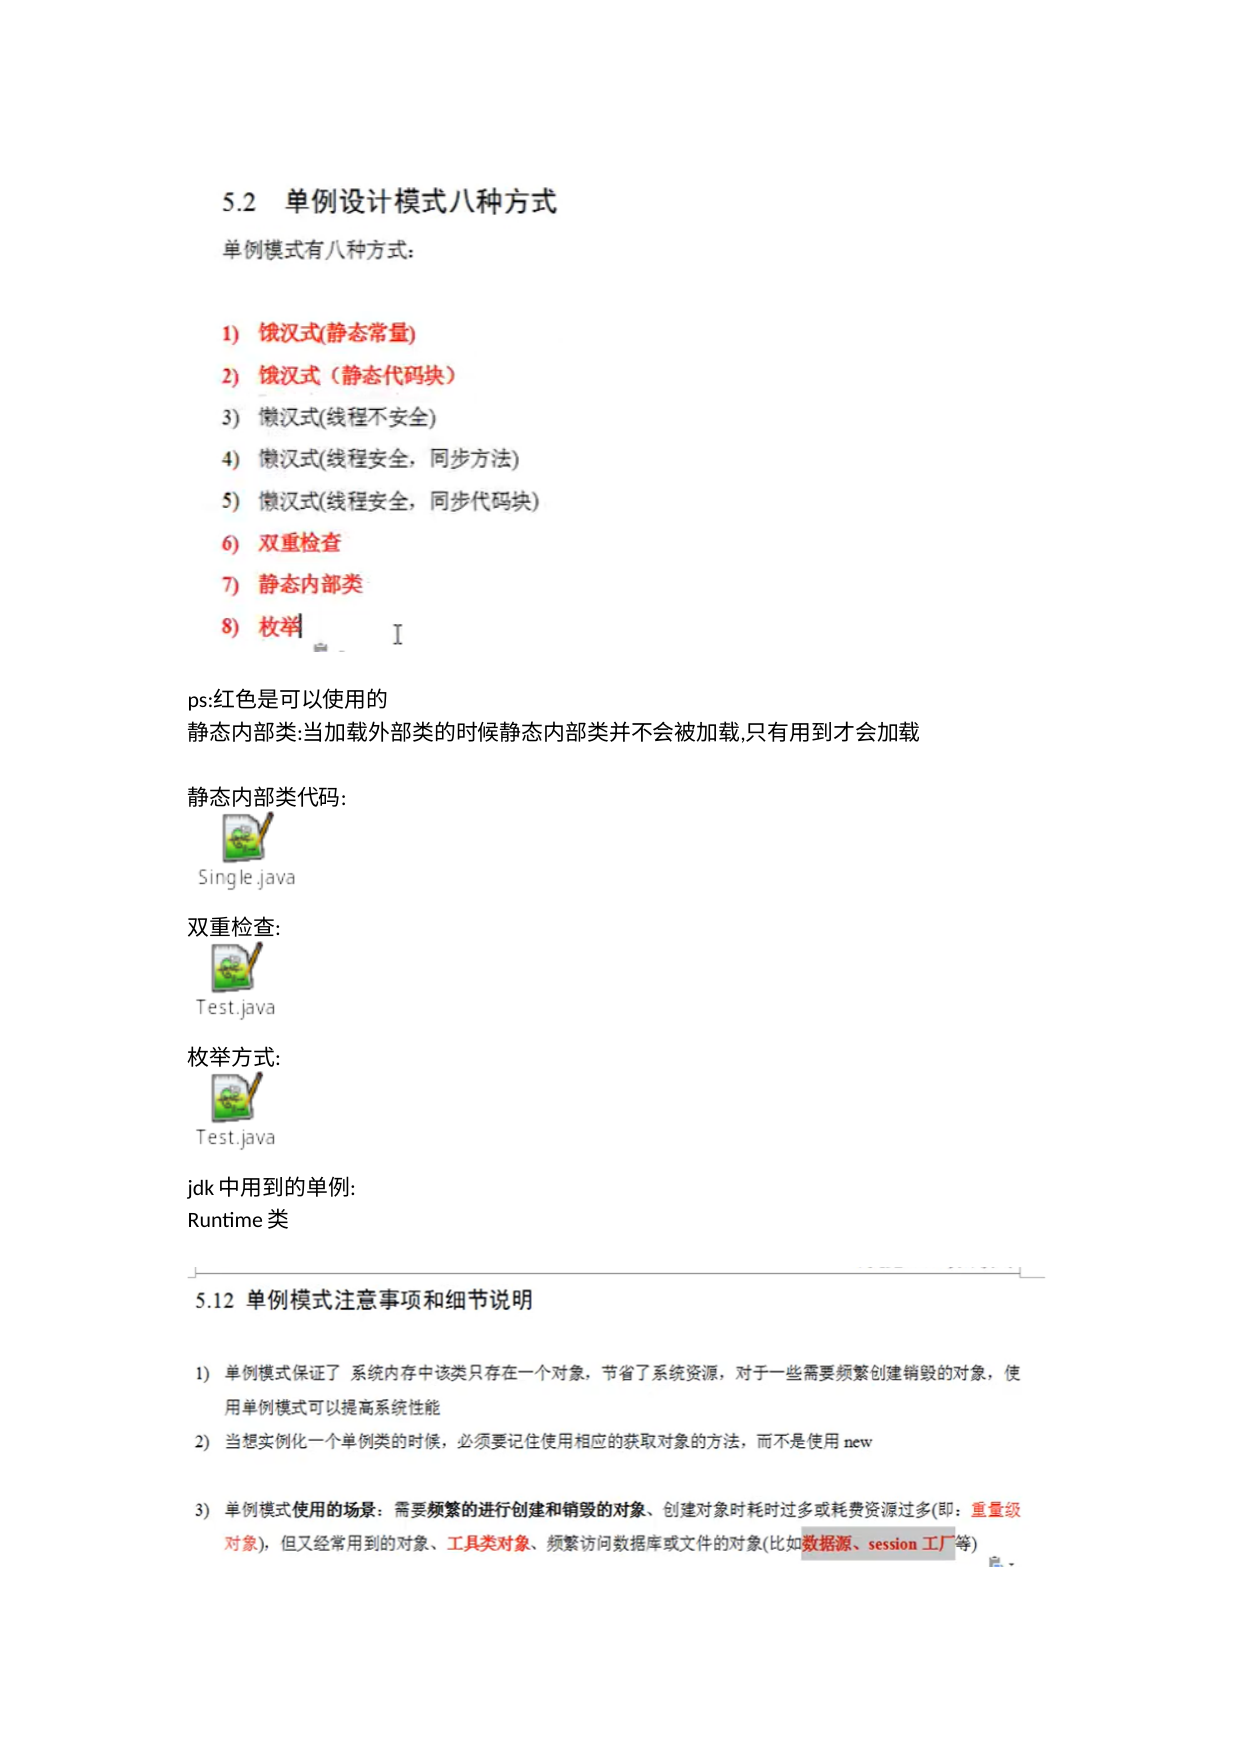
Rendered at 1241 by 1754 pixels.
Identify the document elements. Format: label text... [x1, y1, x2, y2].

text Runtime类 [187, 1202, 1053, 1234]
text 静态内部类:当加载外部类的时候静态内部类并不会被加载,只有用到才会加载 [187, 714, 1053, 747]
picture [187, 162, 777, 652]
text ps:红色是可以使用的 [187, 682, 1053, 714]
text 枚举方式: [187, 1039, 1053, 1072]
text 静态内部类代码: [187, 779, 1053, 812]
text jdk中用到的单例: [187, 1169, 1053, 1202]
text 双重检查: [187, 909, 1053, 942]
picture [187, 1267, 1053, 1567]
